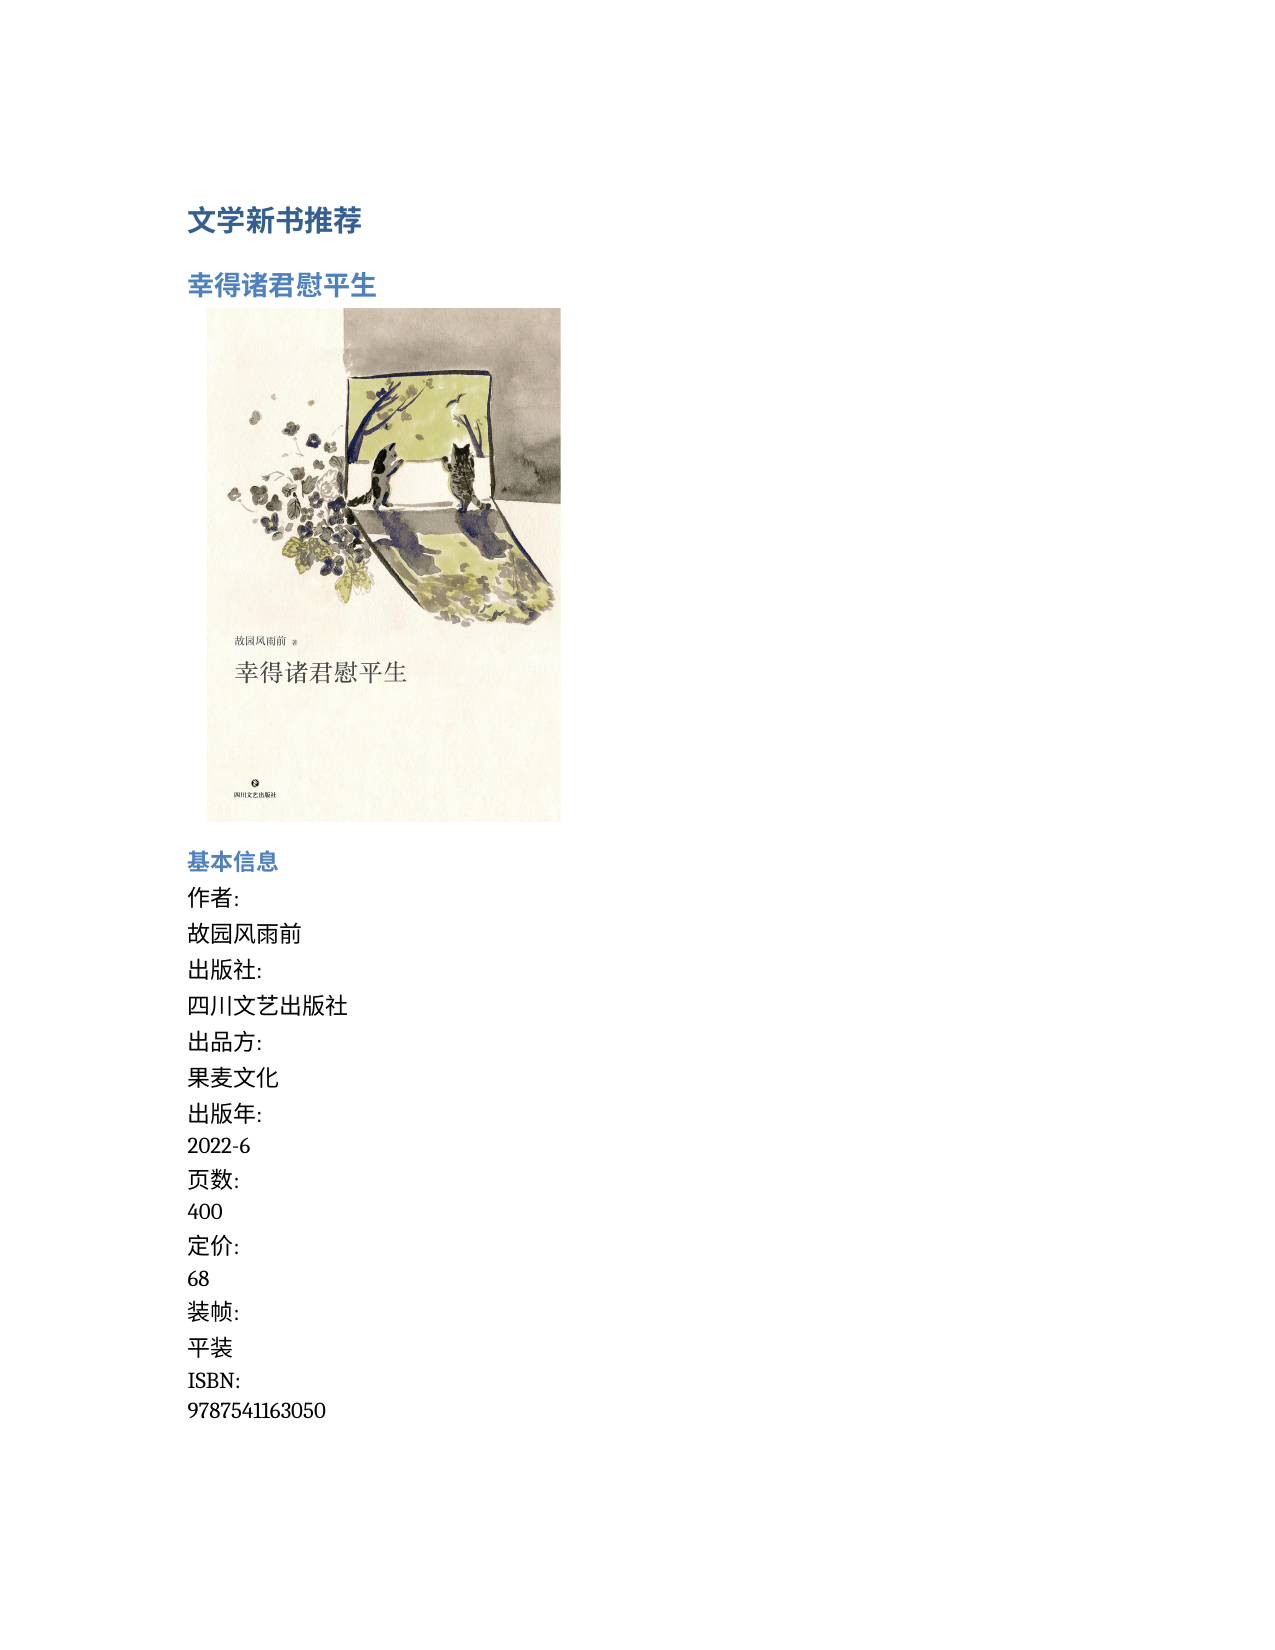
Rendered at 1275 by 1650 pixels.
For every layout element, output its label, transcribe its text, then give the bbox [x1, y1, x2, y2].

text 作者: 故园风雨前 出版社: 四川文艺出版社 出品方: 果麦文化 出版年: 2022-6 页数: 400 定价: 68 装帧: 平装 ISBN: 9787541163050 [187, 882, 1087, 1454]
subtitle 幸得诸君慰平生 [187, 266, 1087, 303]
picture [206, 308, 561, 822]
subtitle 文学新书推荐 [187, 200, 1087, 240]
subtitle 基本信息 [187, 846, 1087, 878]
